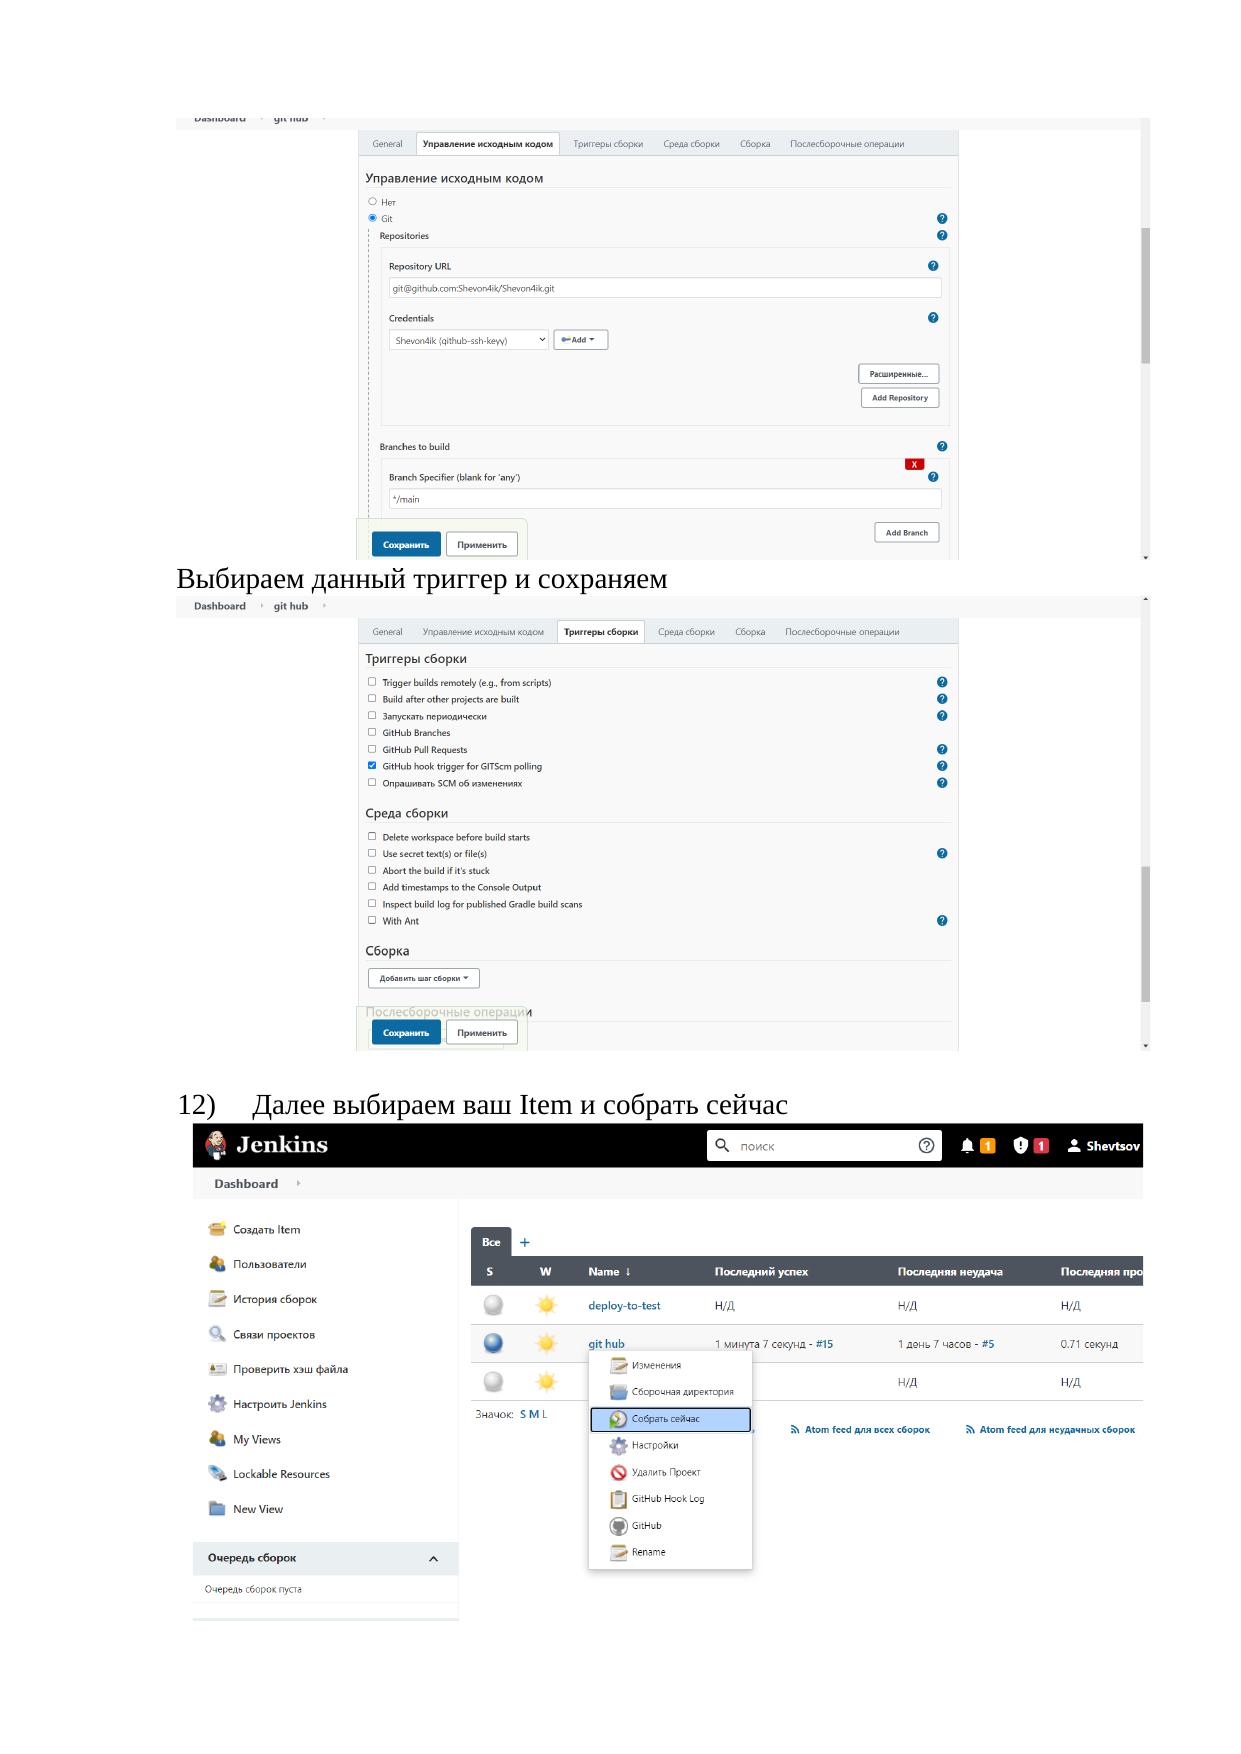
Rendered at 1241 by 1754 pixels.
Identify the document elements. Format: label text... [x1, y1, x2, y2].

list Далее выбираем ваш Item и собрать сейчас [177, 1087, 1160, 1120]
picture [176, 596, 1151, 1051]
picture [192, 1123, 1144, 1621]
picture [176, 118, 1151, 560]
list Выбираем данный триггер и сохраняем [176, 561, 1160, 594]
